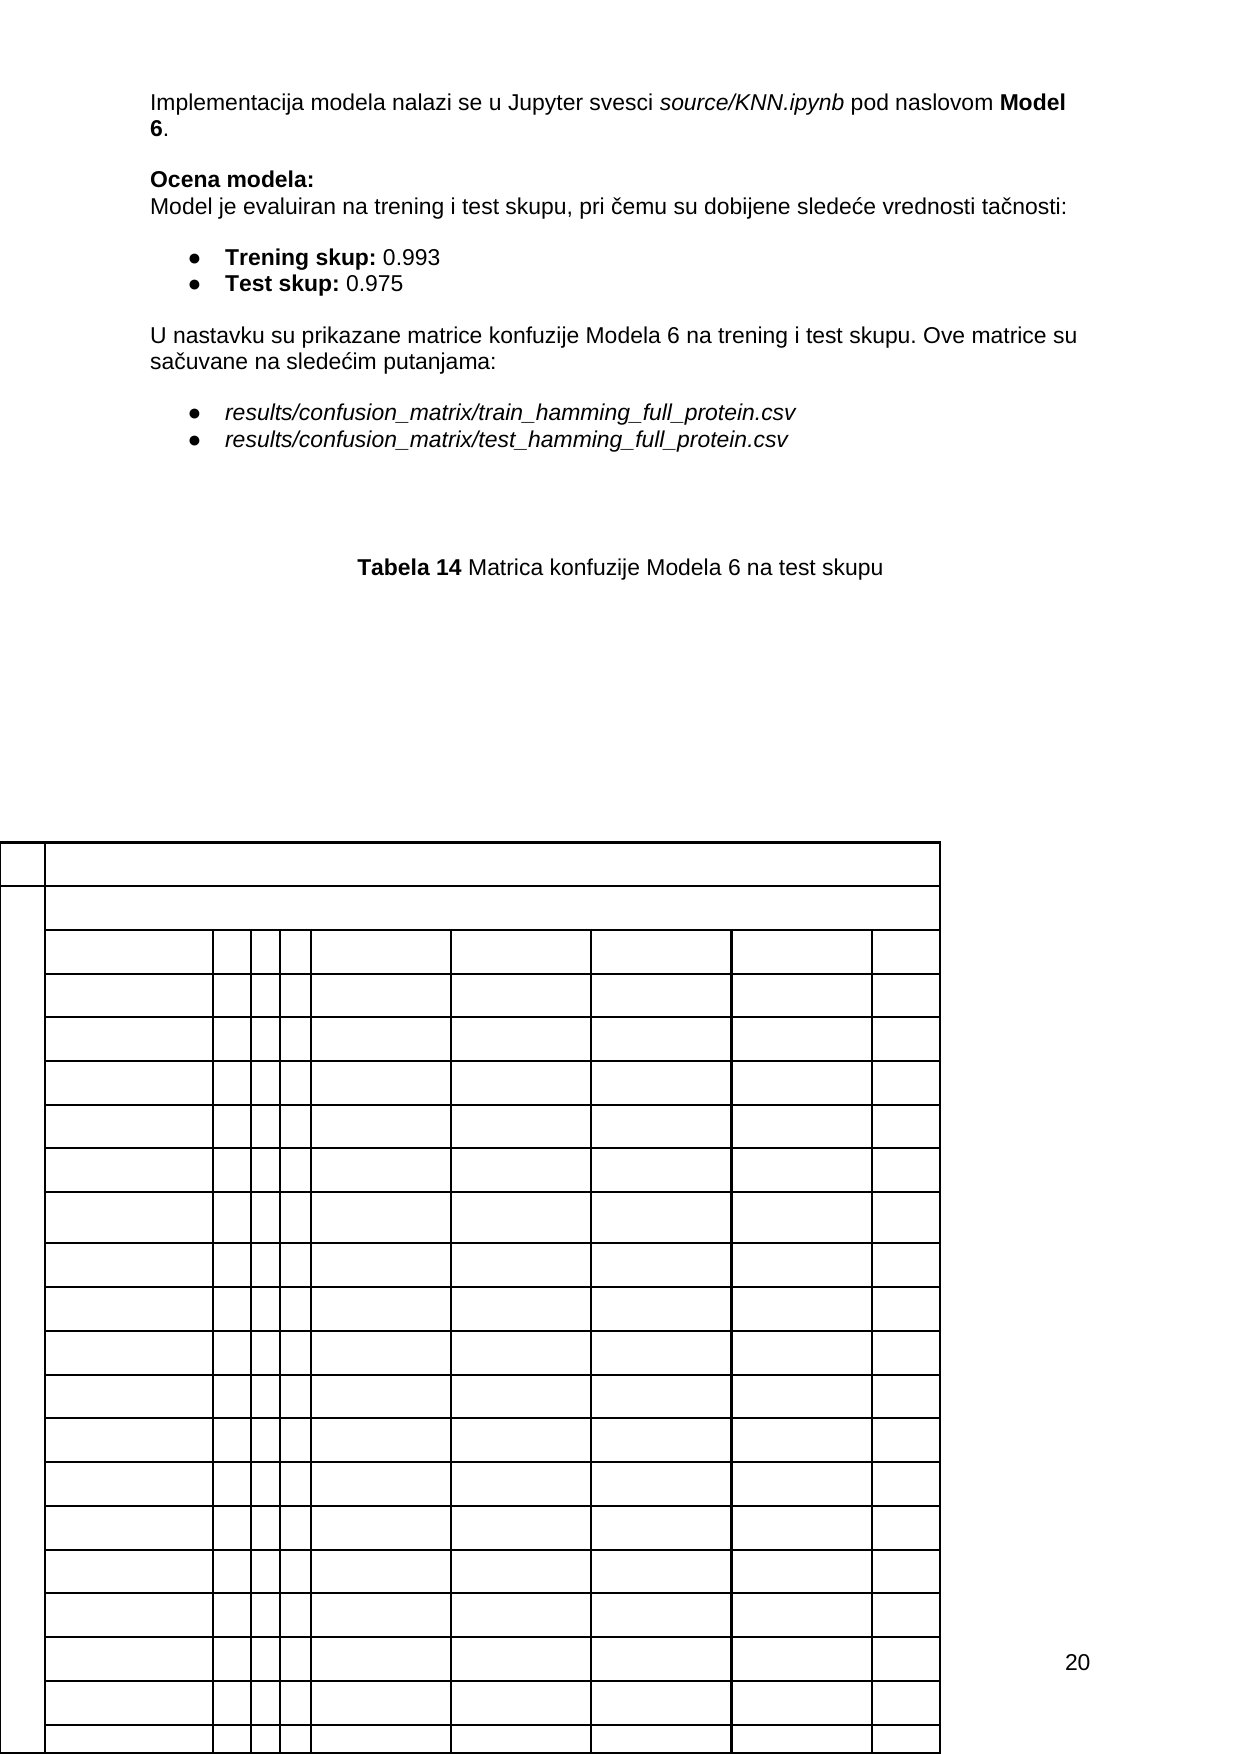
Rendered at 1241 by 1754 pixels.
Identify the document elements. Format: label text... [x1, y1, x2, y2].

list results/confusion_matrix/test_hamming_full_protein.csv [187, 426, 1090, 452]
text U nastavku su prikazane matrice konfuzije Modela 6 na trening i test skupu. Ove matrice su sačuvane na sledećim putanjama: [150, 322, 1090, 374]
text Implementacija modela nalazi se u Jupyter svesci source/KNN.ipynb pod naslovom Model 6. [150, 88, 1090, 141]
list Trening skup: 0.993 [187, 244, 1090, 270]
text Ocena modela: Model je evaluiran na trening i test skupu, pri čemu su dobijene sledeće vrednosti tačnosti: [150, 166, 1090, 219]
list Test skup: 0.975 [187, 270, 1090, 297]
text Tabela 14 Matrica konfuzije Modela 6 na test skupu [150, 553, 1090, 580]
list results/confusion_matrix/train_hamming_full_protein.csv [187, 399, 1090, 426]
